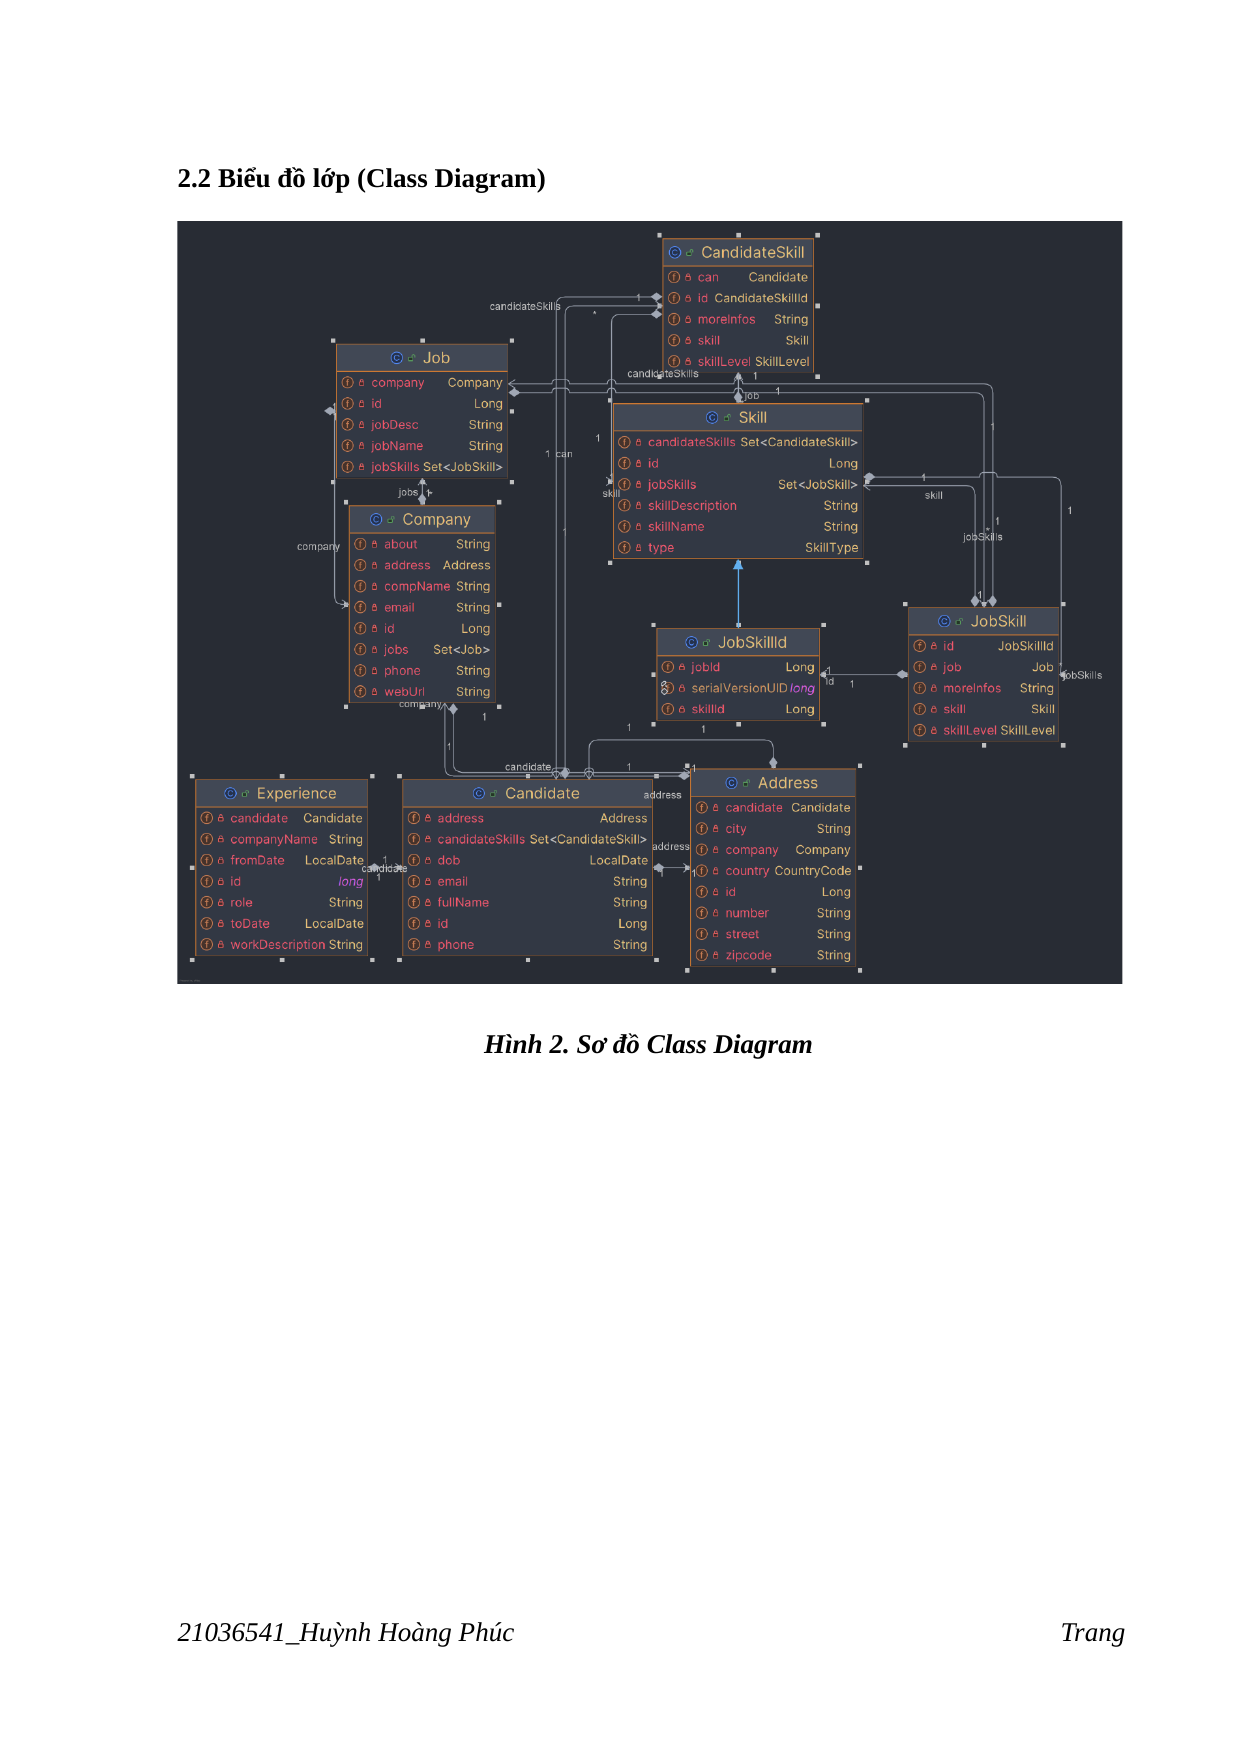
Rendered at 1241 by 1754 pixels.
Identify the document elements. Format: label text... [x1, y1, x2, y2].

text 2.2 Biểu đồ lớp (Class Diagram) [177, 162, 1122, 193]
picture [177, 221, 1123, 984]
